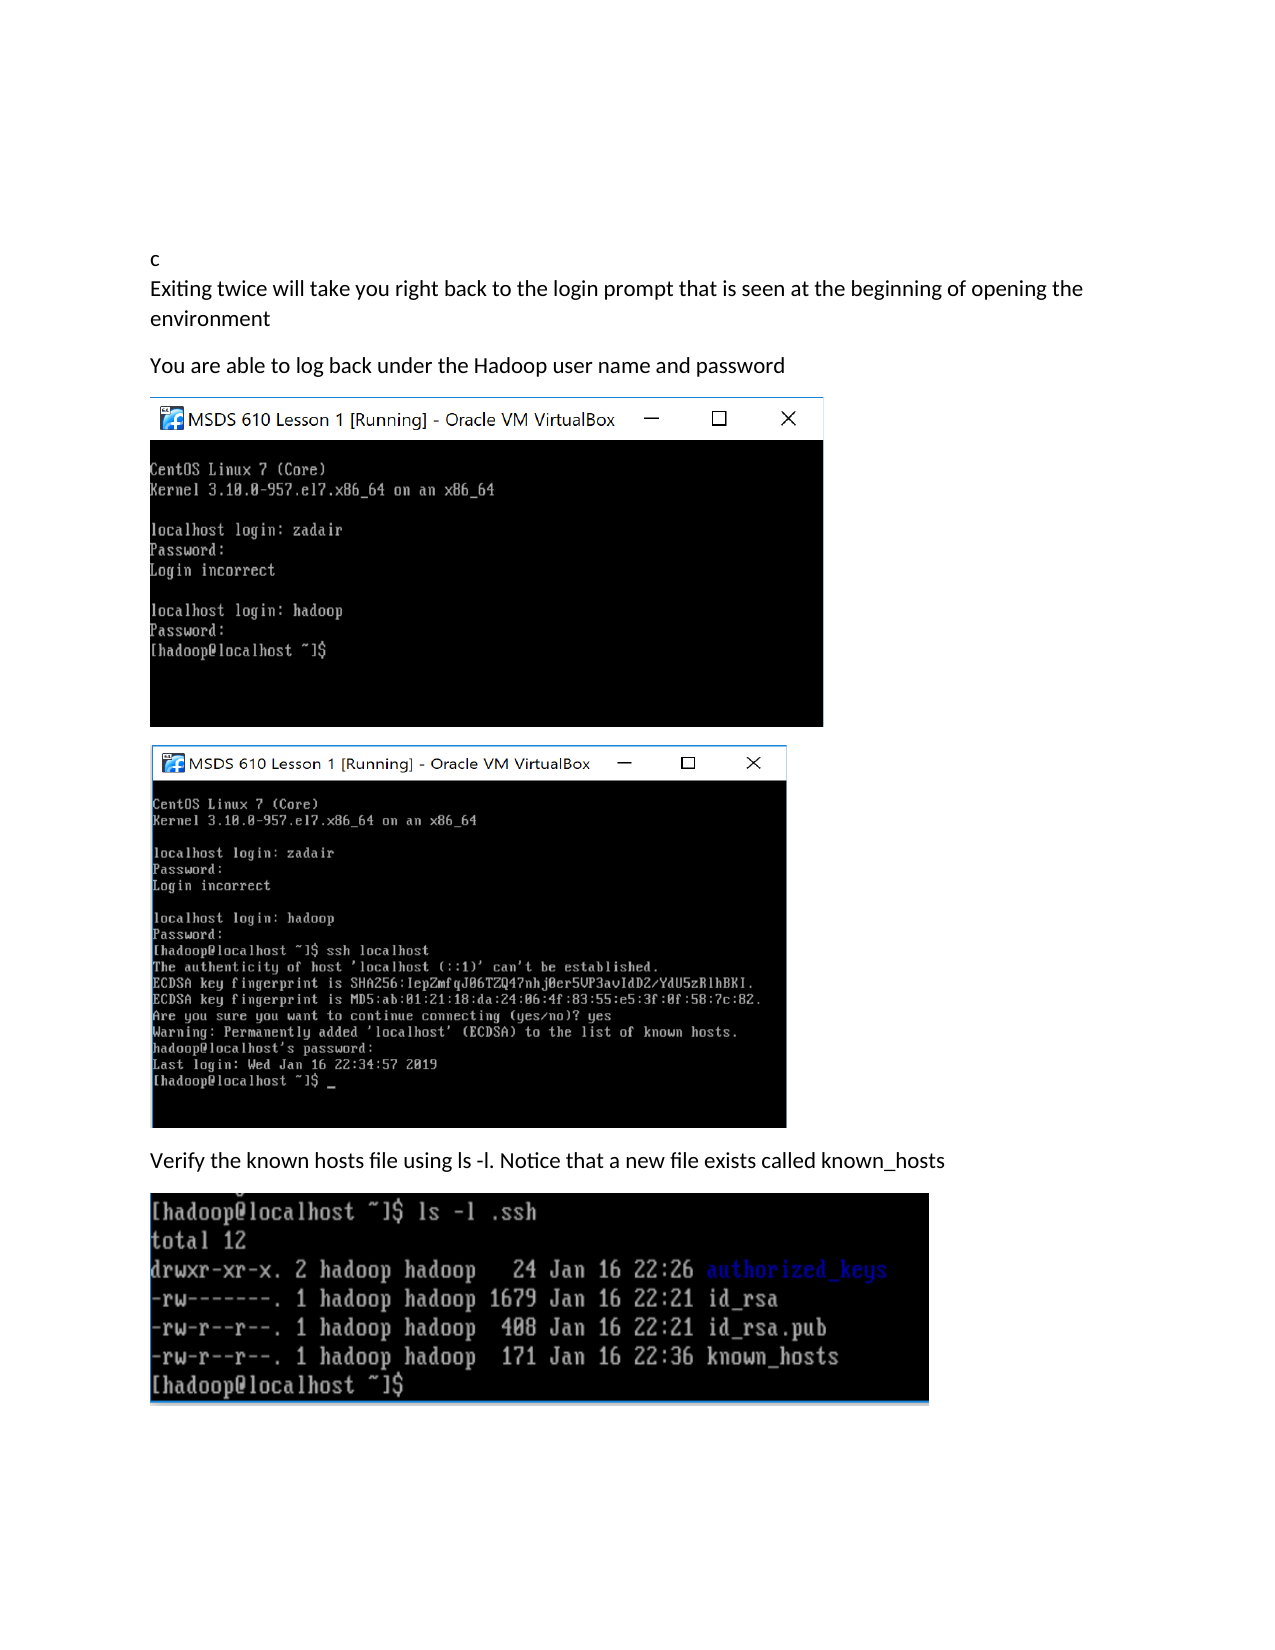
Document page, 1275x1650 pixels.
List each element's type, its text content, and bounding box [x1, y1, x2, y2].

picture [150, 397, 824, 727]
text Verify the known hosts file using ls -l. Notice that a new file exists called known_hosts [150, 1146, 1125, 1174]
text c Exiting twice will take you right back to the login prompt that is seen at the beginning of opening the environment [150, 244, 1125, 332]
picture [150, 745, 787, 1128]
text You are able to log back under the Hadoop user name and password [150, 351, 1125, 379]
picture [150, 1193, 929, 1406]
